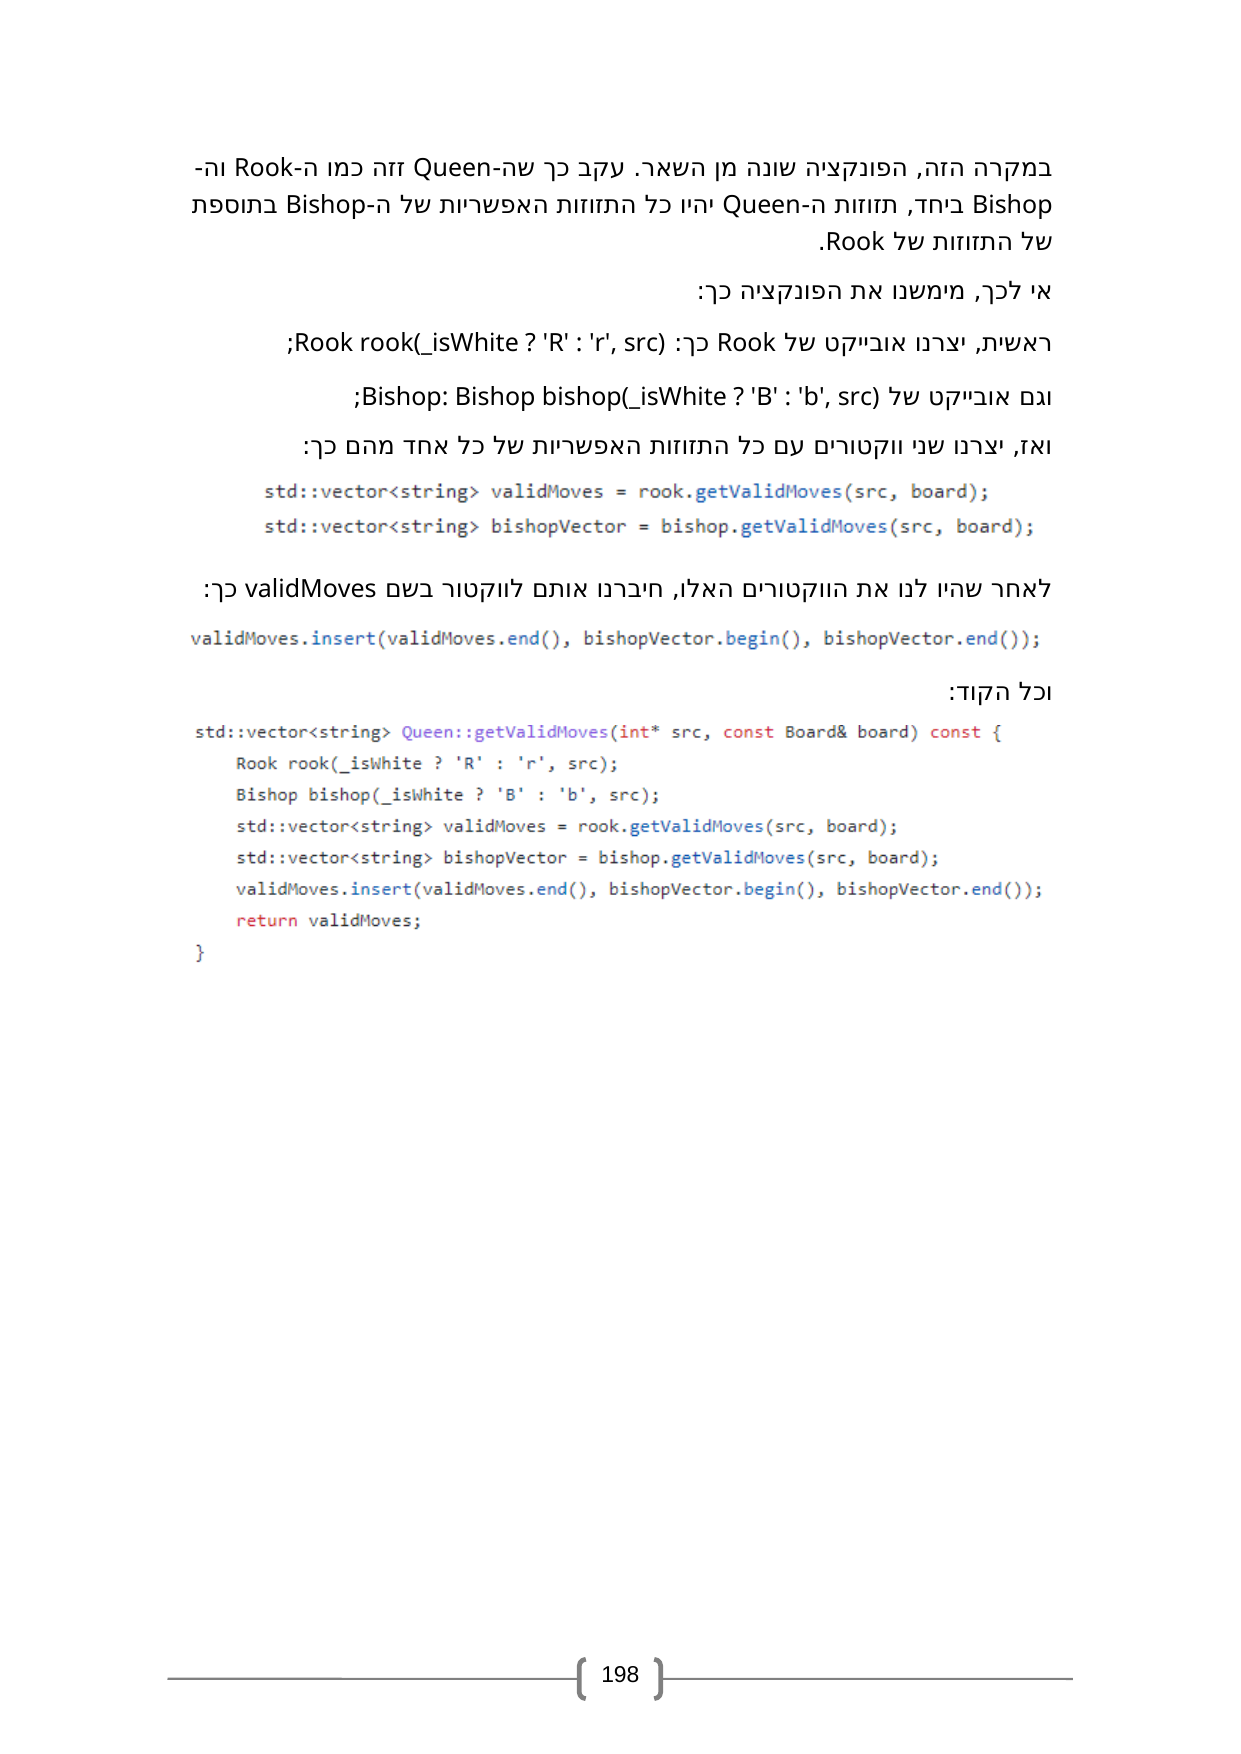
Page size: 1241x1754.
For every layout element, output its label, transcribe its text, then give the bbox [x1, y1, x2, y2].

text לאחר שהיו לנו את הווקטורים האלו, חיברנו אותם לווקטור בשם validMoves כך: [187, 570, 1053, 604]
picture [187, 623, 1053, 659]
picture [257, 479, 1053, 552]
text וכל הקוד: [187, 677, 1053, 706]
text ראשית, יצרנו אובייקט של Rook כך: Rook rook(_isWhite ? 'R' : 'r', src); [187, 325, 1053, 359]
text וגם אובייקט של Bishop: Bishop bishop(_isWhite ? 'B' : 'b', src); [187, 378, 1053, 412]
text אי לכך, מימשנו את הפונקציה כך: [187, 277, 1053, 306]
text ואז, יצרנו שני ווקטורים עם כל התזוזות האפשריות של כל אחד מהם כך: [187, 432, 1053, 461]
picture [187, 725, 1053, 965]
text במקרה הזה, הפונקציה שונה מן השאר. עקב כך שה-Queen זזה כמו ה-Rook וה-Bishop ביחד, תזוזות ה-Queen יהיו כל התזוזות האפשריות של ה-Bishop בתוספת של התזוזות של Rook. [187, 150, 1053, 257]
